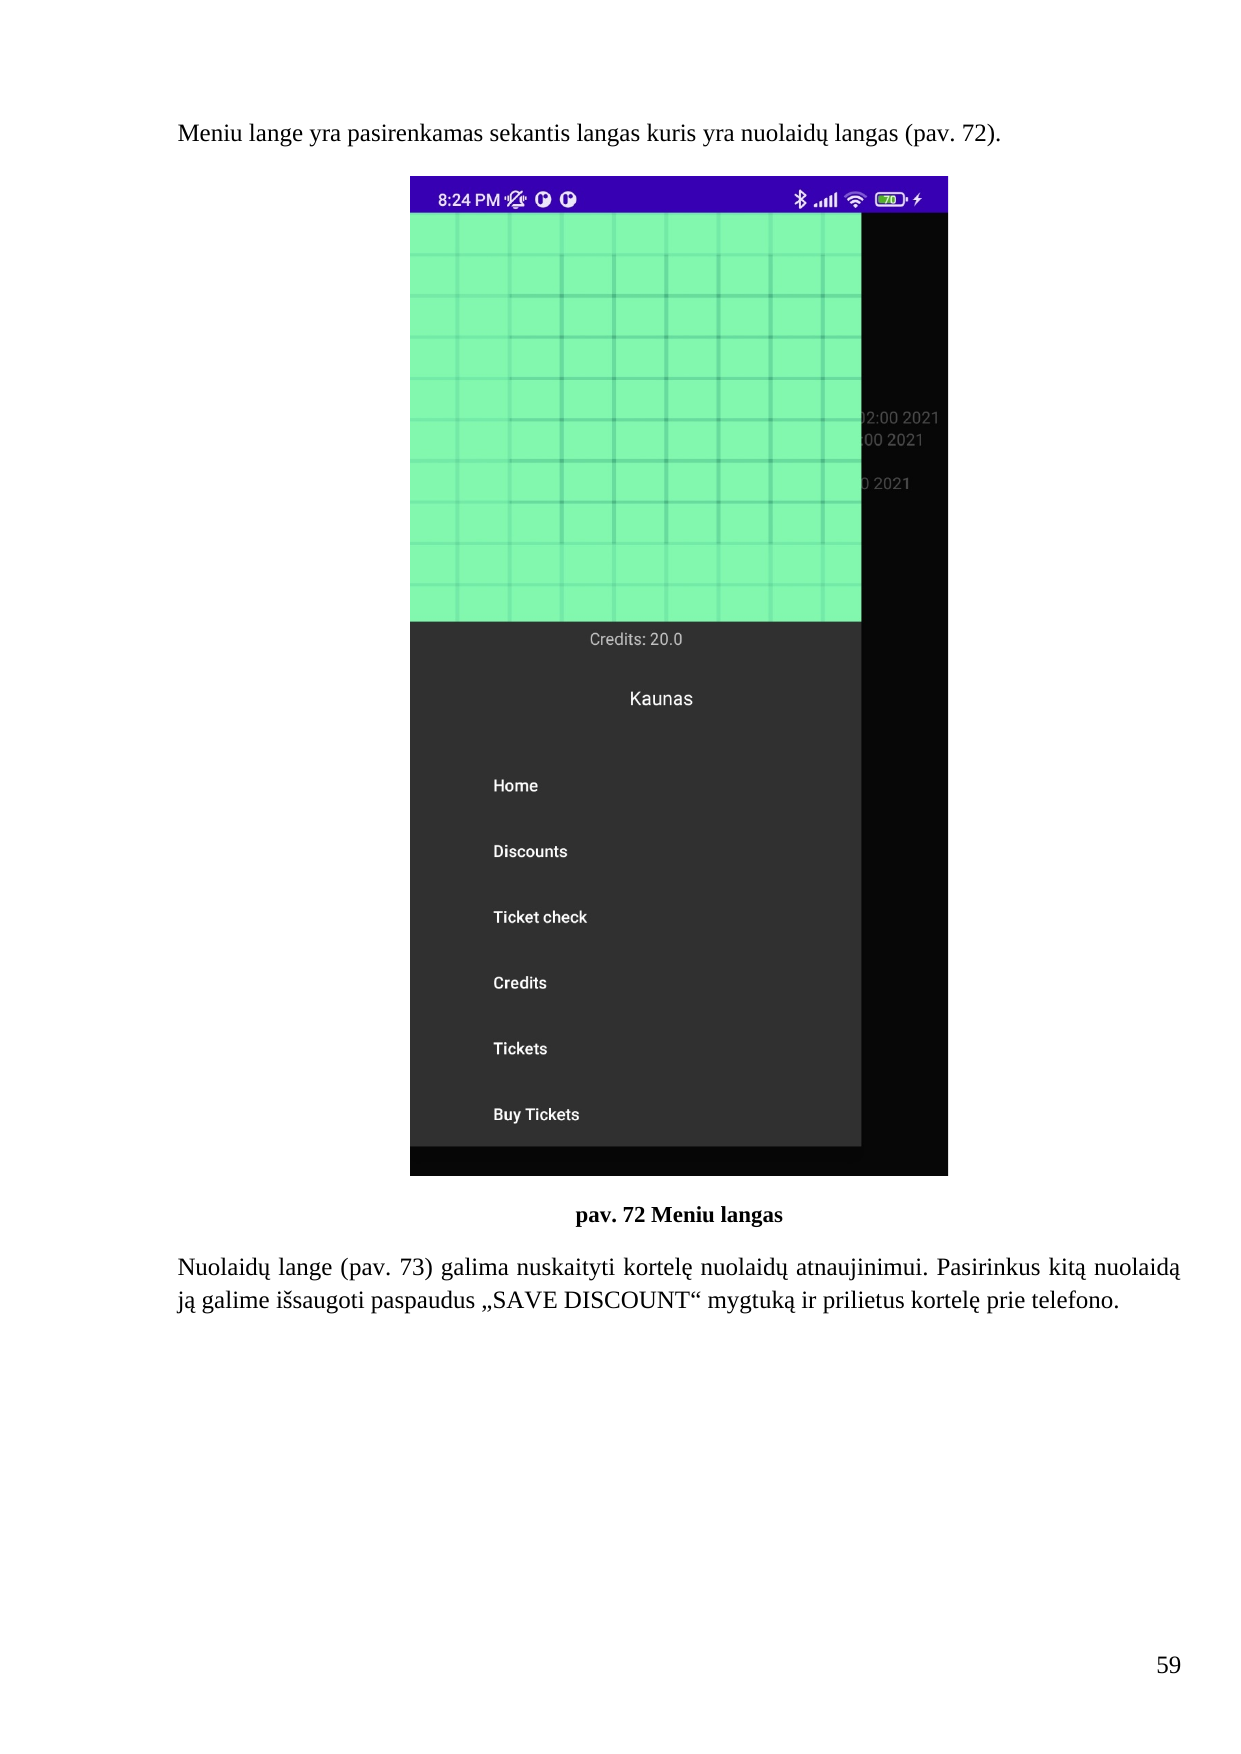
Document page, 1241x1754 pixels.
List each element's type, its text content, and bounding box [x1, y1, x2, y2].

text Meniu lange yra pasirenkamas sekantis langas kuris yra nuolaidų langas (pav. 72). [177, 118, 1181, 147]
text pav. 72 Meniu langas [177, 1201, 1181, 1227]
picture [410, 176, 949, 1176]
text Nuolaidų lange (pav. 73) galima nuskaityti kortelę nuolaidų atnaujinimui. Pasirinkus kitą nuolaidą ją galime išsaugoti paspaudus „SAVE DISCOUNT“ mygtuką ir prilietus kortelę prie telefono. [177, 1252, 1181, 1314]
